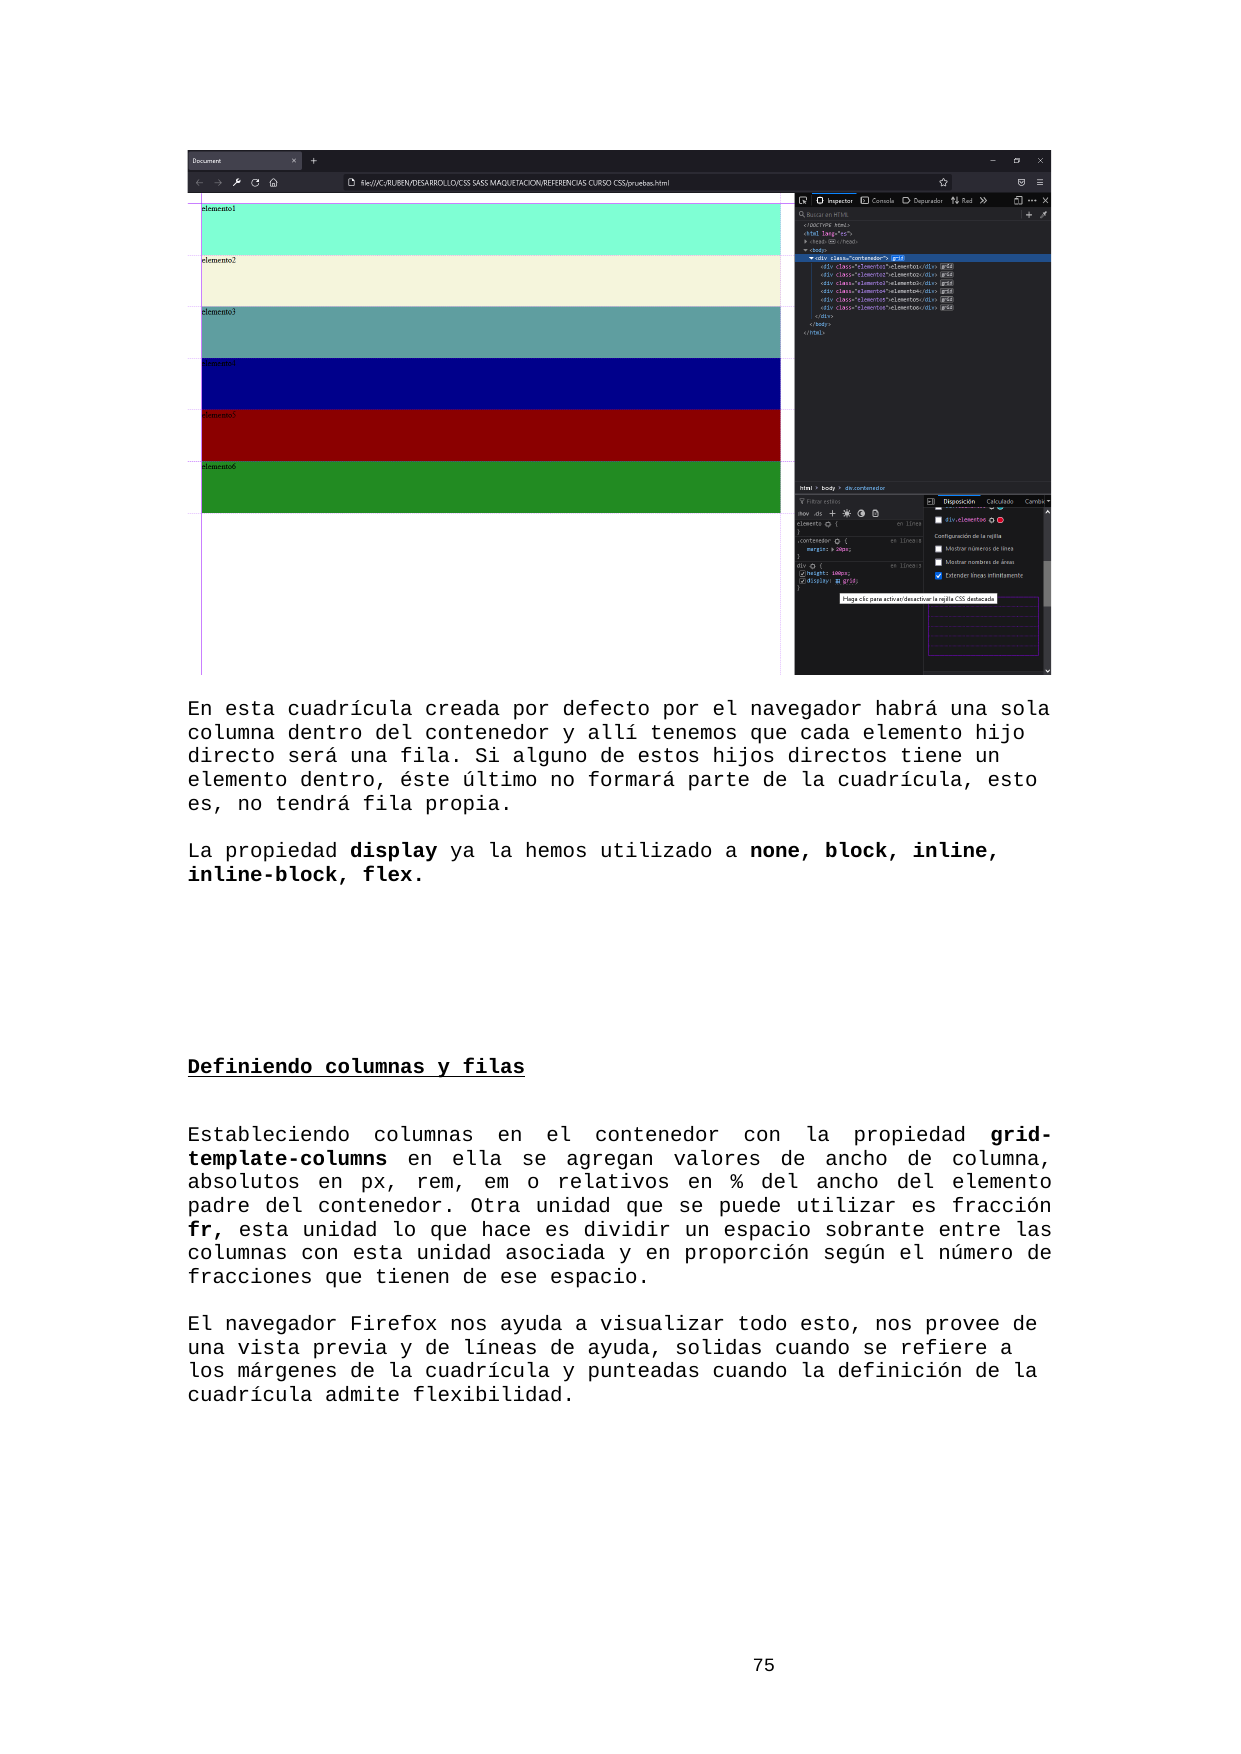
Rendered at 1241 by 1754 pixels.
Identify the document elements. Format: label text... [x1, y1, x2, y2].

list Estableciendo columnas en el contenedor con la propiedad grid-template-columns en ella se agregan valores de ancho de columna, absolutos en px, rem, em o relativos en % del ancho del elemento padre del contenedor. Otra unidad que se puede utilizar es fracción fr, esta unidad lo que hace es dividir un espacio sobrante entre las columnas con esta unidad asociada y en proporción según el número de fracciones que tienen de ese espacio. [187, 1124, 1053, 1289]
picture [187, 150, 1052, 675]
list La propiedad display ya la hemos utilizado a none, block, inline, inline-block, flex. [187, 840, 1053, 887]
list El navegador Firefox nos ayuda a visualizar todo esto, nos provee de una vista previa y de líneas de ayuda, solidas cuando se refiere a los márgenes de la cuadrícula y punteadas cuando la definición de la cuadrícula admite flexibilidad. [187, 1313, 1053, 1408]
list En esta cuadrícula creada por defecto por el navegador habrá una sola columna dentro del contenedor y allí tenemos que cada elemento hijo directo será una fila. Si alguno de estos hijos directos tiene un elemento dentro, éste último no formará parte de la cuadrícula, esto es, no tendrá fila propia. [187, 698, 1053, 816]
subtitle Definiendo columnas y filas [187, 1056, 1053, 1080]
